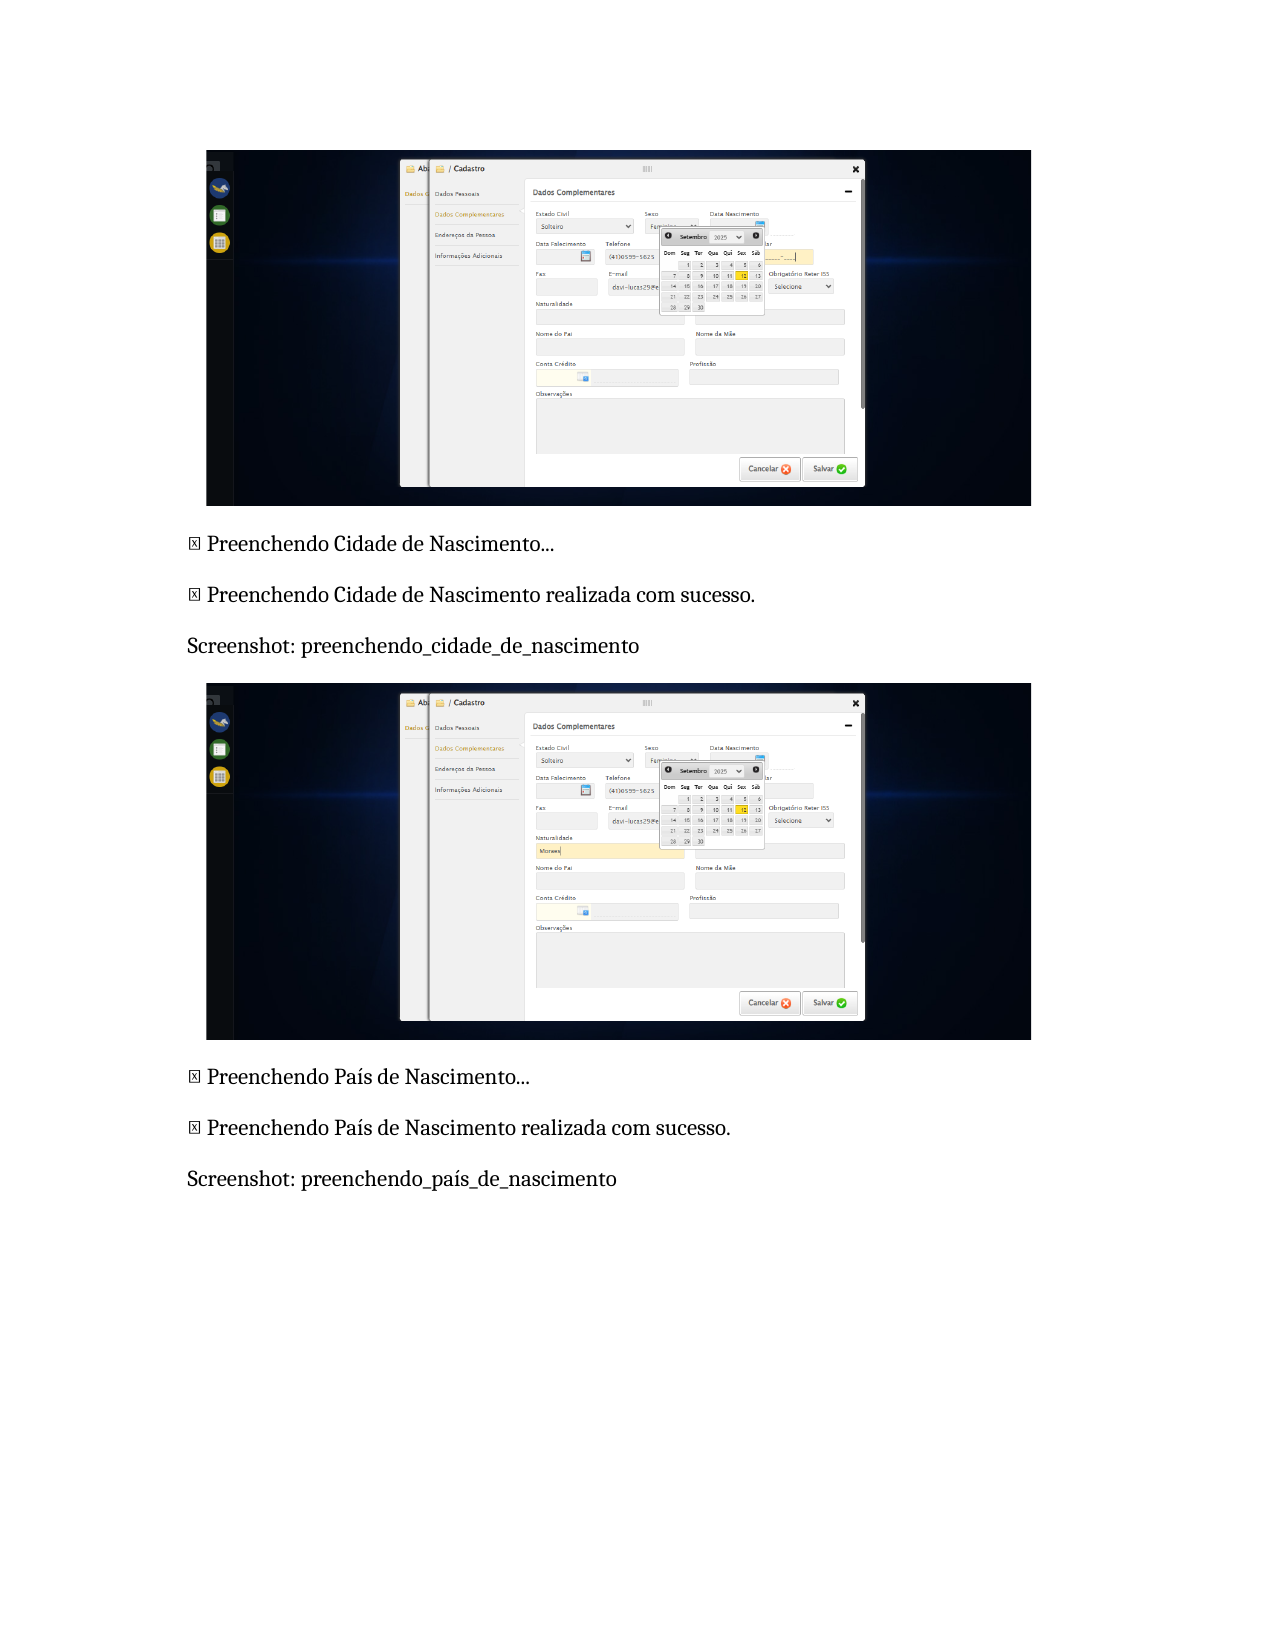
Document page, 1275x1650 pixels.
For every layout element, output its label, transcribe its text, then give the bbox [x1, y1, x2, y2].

text ✅ Preenchendo Cidade de Nascimento realizada com sucesso. [187, 581, 1087, 608]
text Screenshot: preenchendo_cidade_de_nascimento [187, 632, 1087, 659]
text 🔄 Preenchendo Cidade de Nascimento... [187, 530, 1087, 557]
text 🔄 Preenchendo País de Nascimento... [187, 1064, 1087, 1090]
text Screenshot: preenchendo_país_de_nascimento [187, 1166, 1087, 1192]
text ✅ Preenchendo País de Nascimento realizada com sucesso. [187, 1115, 1087, 1141]
picture [206, 683, 1032, 1040]
picture [206, 150, 1032, 506]
